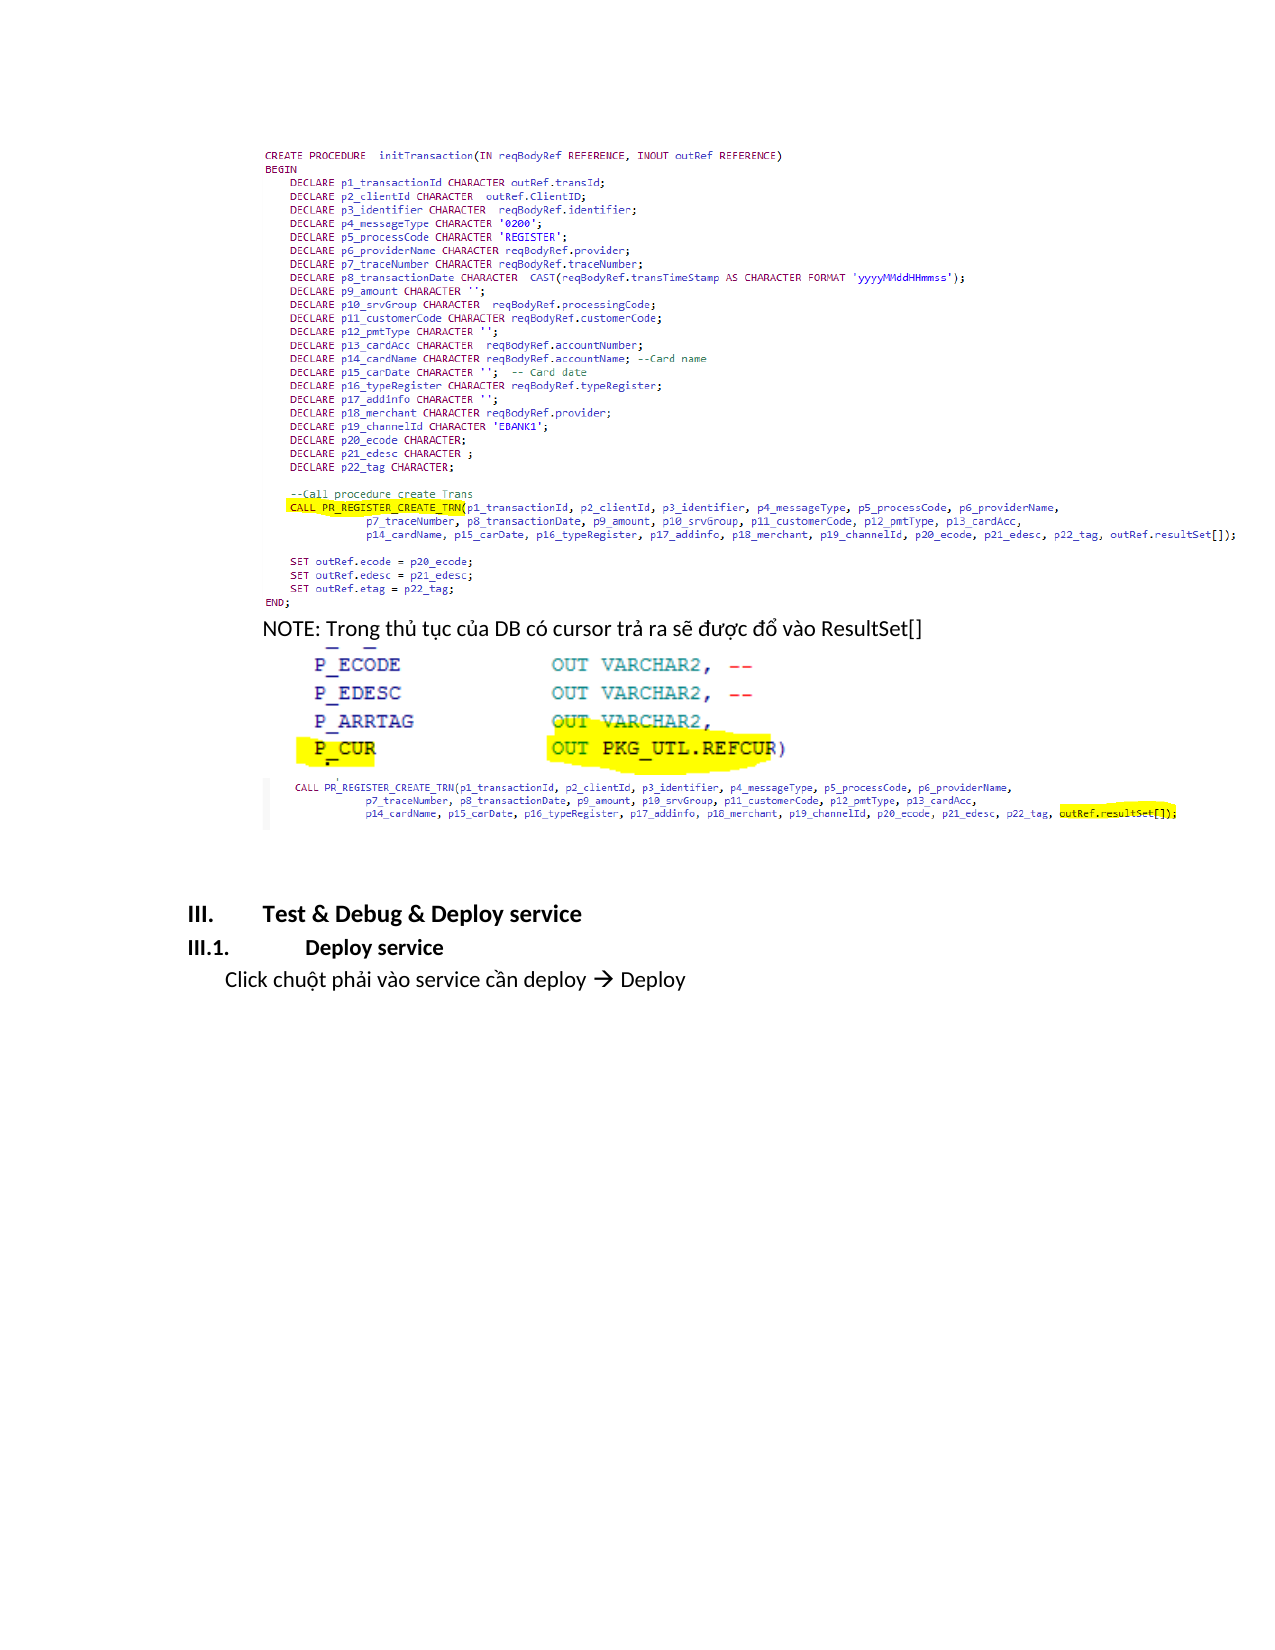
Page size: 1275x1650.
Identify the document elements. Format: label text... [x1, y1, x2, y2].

list Test & Debug & Deploy service [187, 898, 1125, 929]
picture [262, 778, 1238, 830]
list NOTE: Trong thủ tục của DB có cursor trả ra sẽ được đổ vào ResultSet[] [262, 614, 1125, 642]
list Deploy service [187, 933, 1125, 961]
picture [262, 150, 1238, 610]
picture [262, 646, 839, 775]
list Click chuột phải vào service cần deploy Deploy [225, 966, 1125, 993]
